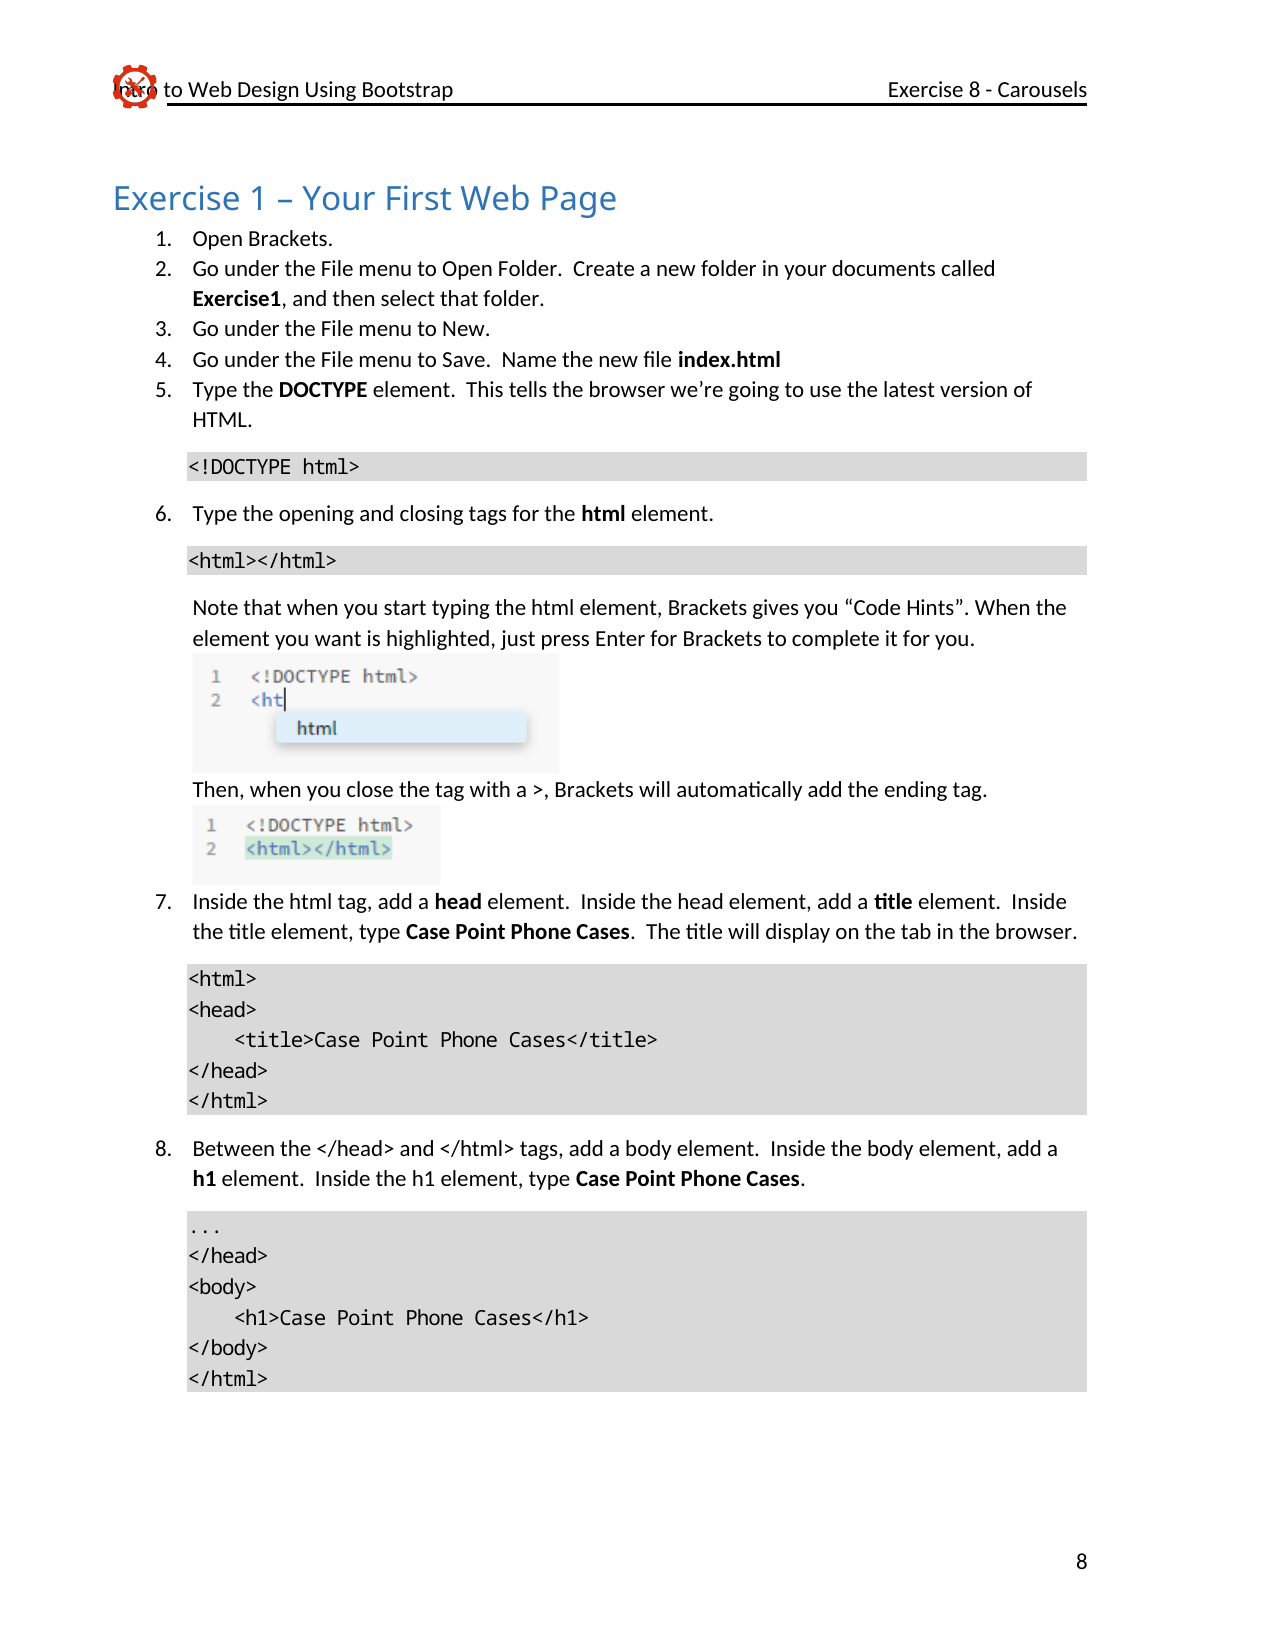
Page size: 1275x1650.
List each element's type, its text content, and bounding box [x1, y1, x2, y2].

list Go under the File menu to Save. Name the new file index.html [155, 345, 1087, 373]
picture [192, 805, 441, 885]
text <html> [187, 964, 1087, 992]
text <html></html> [187, 546, 1087, 575]
text ... [187, 1211, 1087, 1239]
text </html> [187, 1364, 1087, 1392]
text </html> [187, 1087, 1087, 1115]
text <!DOCTYPE html> [187, 452, 1087, 481]
picture [192, 653, 560, 773]
list Open Brackets. [155, 224, 1087, 252]
text </head> [187, 1242, 1087, 1270]
text <h1>Case Point Phone Cases</h1> [187, 1303, 1087, 1331]
subtitle Exercise 1 – Your First Web Page [112, 175, 1087, 220]
list Go under the File menu to Open Folder. Create a new folder in your documents called Exercise1, and then select that folder. [155, 254, 1087, 312]
text <title>Case Point Phone Cases</title> [187, 1025, 1087, 1054]
list Inside the html tag, add a head element. Inside the head element, add a title element. Inside the title element, type Case Point Phone Cases. The title will display on the tab in the browser. [155, 887, 1087, 945]
list Between the </head> and </html> tags, add a body element. Inside the body element, add a h1 element. Inside the h1 element, type Case Point Phone Cases. [155, 1134, 1087, 1192]
picture [112, 64, 157, 109]
list Type the DOCTYPE element. This tells the browser we’re going to use the latest version of HTML. [155, 375, 1087, 433]
text <body> [187, 1272, 1087, 1301]
list Note that when you start typing the html element, Brackets gives you “Code Hints”. When the element you want is highlighted, just press Enter for Brackets to complete it for you. Then, when you close the tag with a >, Brackets will automatically add the ending tag. [192, 593, 1087, 885]
text <head> [187, 995, 1087, 1023]
list Type the opening and closing tags for the html element. [155, 499, 1087, 527]
text </head> [187, 1056, 1087, 1084]
text </body> [187, 1333, 1087, 1362]
list Go under the File menu to New. [155, 314, 1087, 343]
